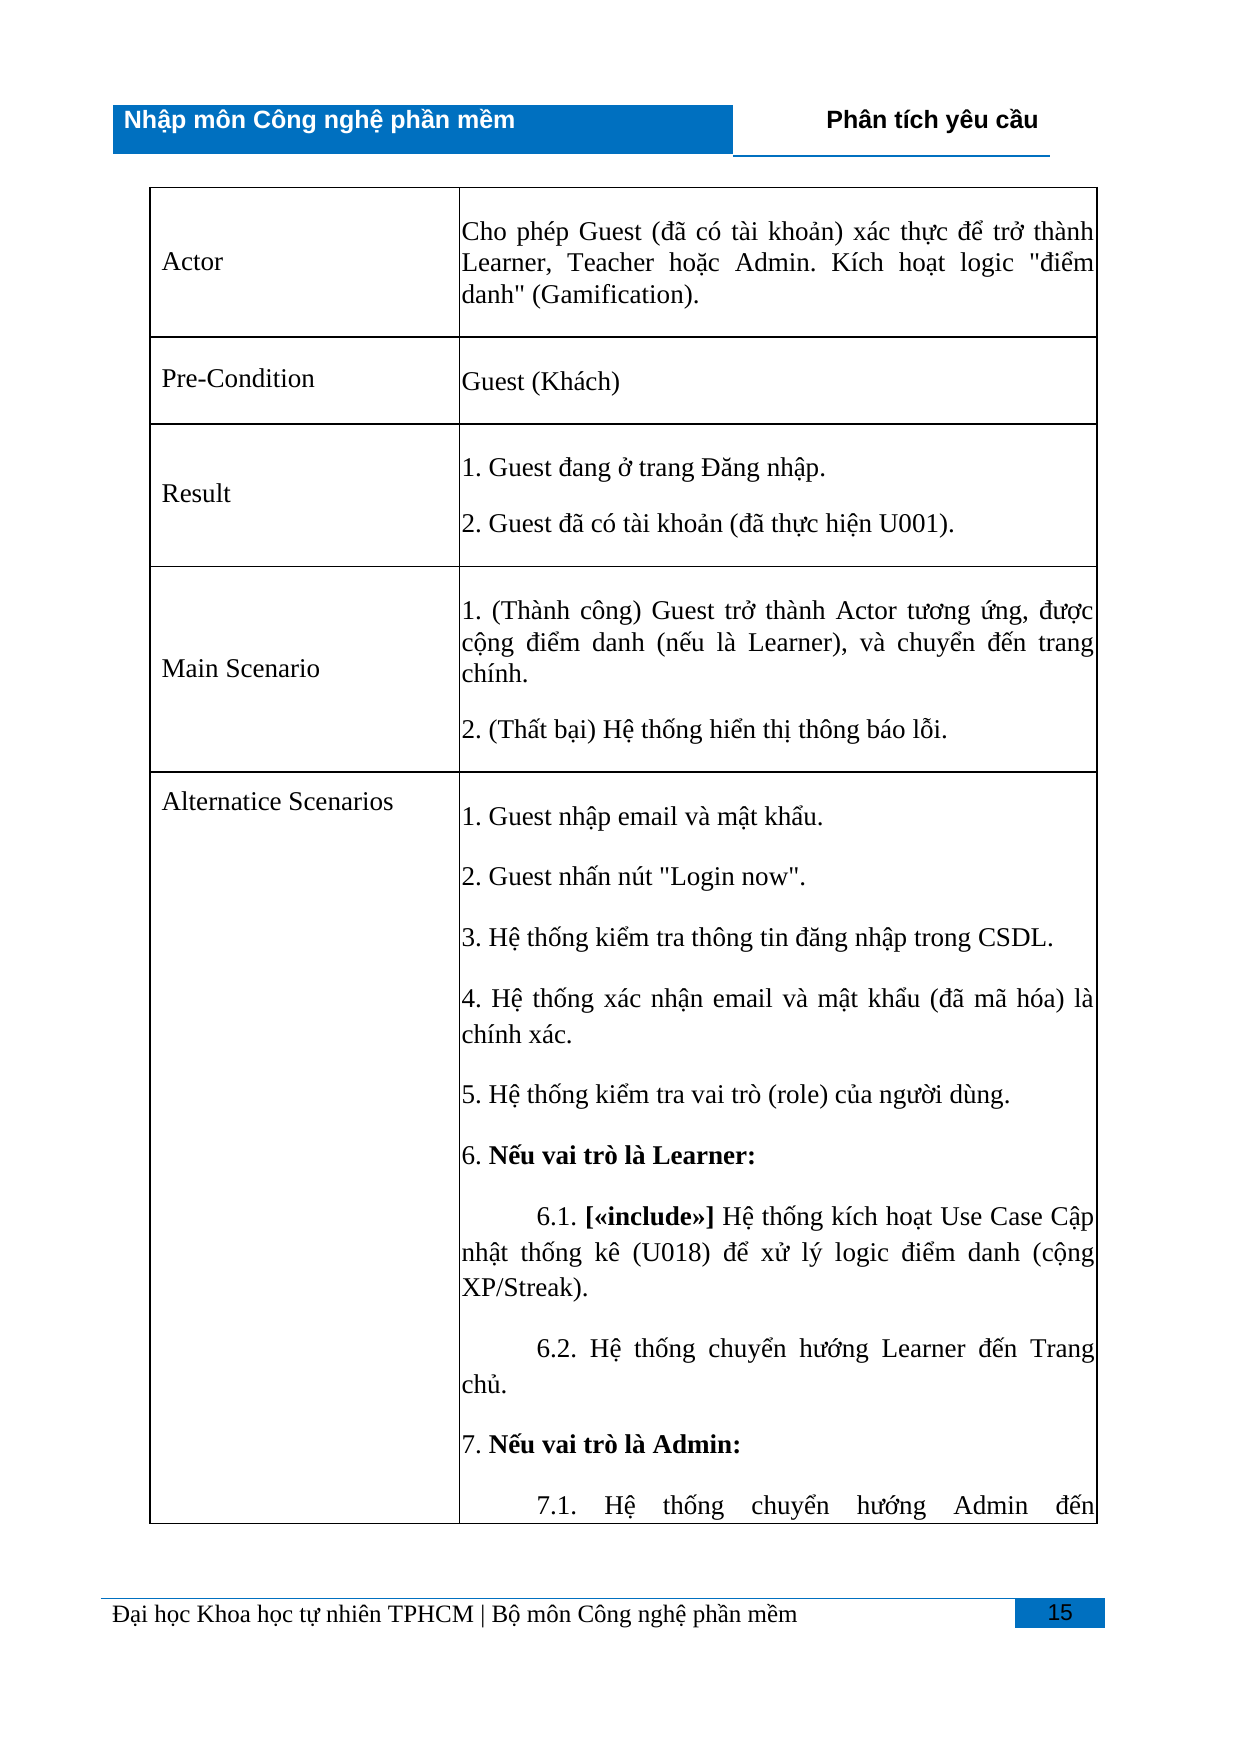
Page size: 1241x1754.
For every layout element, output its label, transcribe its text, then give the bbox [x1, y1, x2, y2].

table_cell Pre-Condition [151, 338, 459, 423]
table_cell 1. Guest đang ở trang Đăng nhập. 2. Guest đã có tài khoản (đã thực hiện U001). [460, 425, 1096, 566]
table_cell Guest (Khách) [460, 338, 1096, 423]
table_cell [151, 773, 459, 1522]
table_cell Result [151, 425, 459, 566]
table_cell Actor [151, 188, 459, 336]
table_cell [460, 773, 1096, 1522]
table_cell Cho phép Guest (đã có tài khoản) xác thực để trở thành Learner, Teacher hoặc Admin. Kích hoạt logic "điểm danh" (Gamification). [460, 188, 1096, 336]
table_cell 1. (Thành công) Guest trở thành Actor tương ứng, được cộng điểm danh (nếu là Learner), và chuyển đến trang chính. 2. (Thất bại) Hệ thống hiển thị thông báo lỗi. [460, 567, 1096, 771]
table_cell Main Scenario [151, 567, 459, 771]
